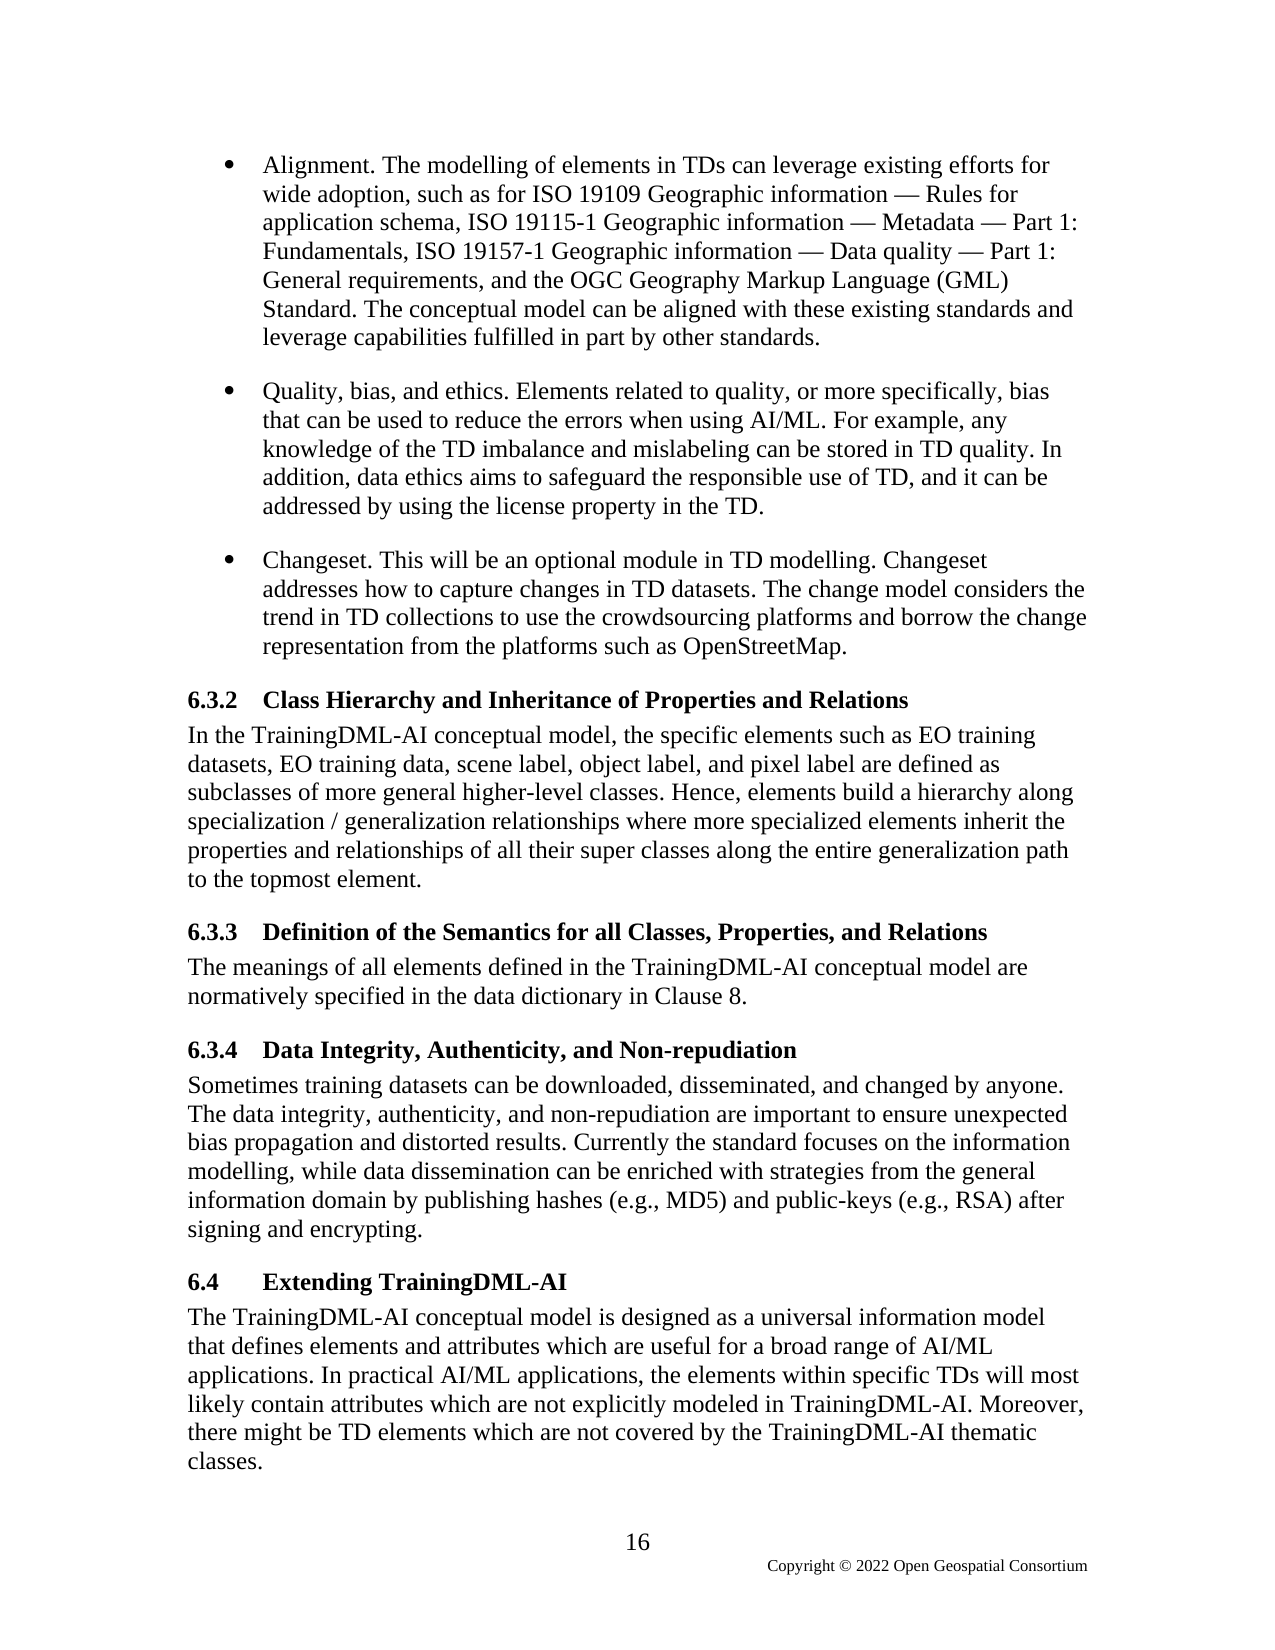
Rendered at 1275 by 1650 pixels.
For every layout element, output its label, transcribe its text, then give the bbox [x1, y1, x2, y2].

list Changeset. This will be an optional module in TD modelling. Changeset addresses how to capture changes in TD datasets. The change model considers the trend in TD collections to use the crowdsourcing platforms and borrow the change representation from the platforms such as OpenStreetMap. [225, 545, 1087, 660]
subtitle Class Hierarchy and Inheritance of Properties and Relations [187, 685, 1087, 714]
text The meanings of all elements defined in the TrainingDML-AI conceptual model are normatively specified in the data dictionary in Clause 8. [187, 952, 1087, 1010]
subtitle Definition of the Semantics for all Classes, Properties, and Relations [187, 917, 1087, 946]
text In the TrainingDML-AI conceptual model, the specific elements such as EO training datasets, EO training data, scene label, object label, and pixel label are defined as subclasses of more general higher-level classes. Hence, elements build a hierarchy along specialization / generalization relationships where more specialized elements inherit the properties and relationships of all their super classes along the entire generalization path to the topmost element. [187, 720, 1087, 892]
text Sometimes training datasets can be downloaded, disseminated, and changed by anyone. The data integrity, authenticity, and non-repudiation are important to ensure unexpected bias propagation and distorted results. Currently the standard focuses on the information modelling, while data dissemination can be enriched with strategies from the general information domain by publishing hashes (e.g., MD5) and public-keys (e.g., RSA) after signing and encrypting. [187, 1070, 1087, 1242]
subtitle Data Integrity, Authenticity, and Non-repudiation [187, 1035, 1087, 1064]
list Quality, bias, and ethics. Elements related to quality, or more specifically, bias that can be used to reduce the errors when using AI/ML. For example, any knowledge of the TD imbalance and mislabeling can be stored in TD quality. In addition, data ethics aims to safeguard the responsible use of TD, and it can be addressed by using the license property in the TD. [225, 376, 1087, 520]
list Alignment. The modelling of elements in TDs can leverage existing efforts for wide adoption, such as for ISO 19109 Geographic information — Rules for application schema, ISO 19115-1 Geographic information — Metadata — Part 1: Fundamentals, ISO 19157-1 Geographic information — Data quality — Part 1: General requirements, and the OGC Geography Markup Language (GML) Standard. The conceptual model can be aligned with these existing standards and leverage capabilities fulfilled in part by other standards. [225, 150, 1087, 351]
text The TrainingDML-AI conceptual model is designed as a universal information model that defines elements and attributes which are useful for a broad range of AI/ML applications. In practical AI/ML applications, the elements within specific TDs will most likely contain attributes which are not explicitly modeled in TrainingDML-AI. Moreover, there might be TD elements which are not covered by the TrainingDML-AI thematic classes. [187, 1302, 1087, 1475]
subtitle Extending TrainingDML-AI [187, 1267, 1087, 1296]
